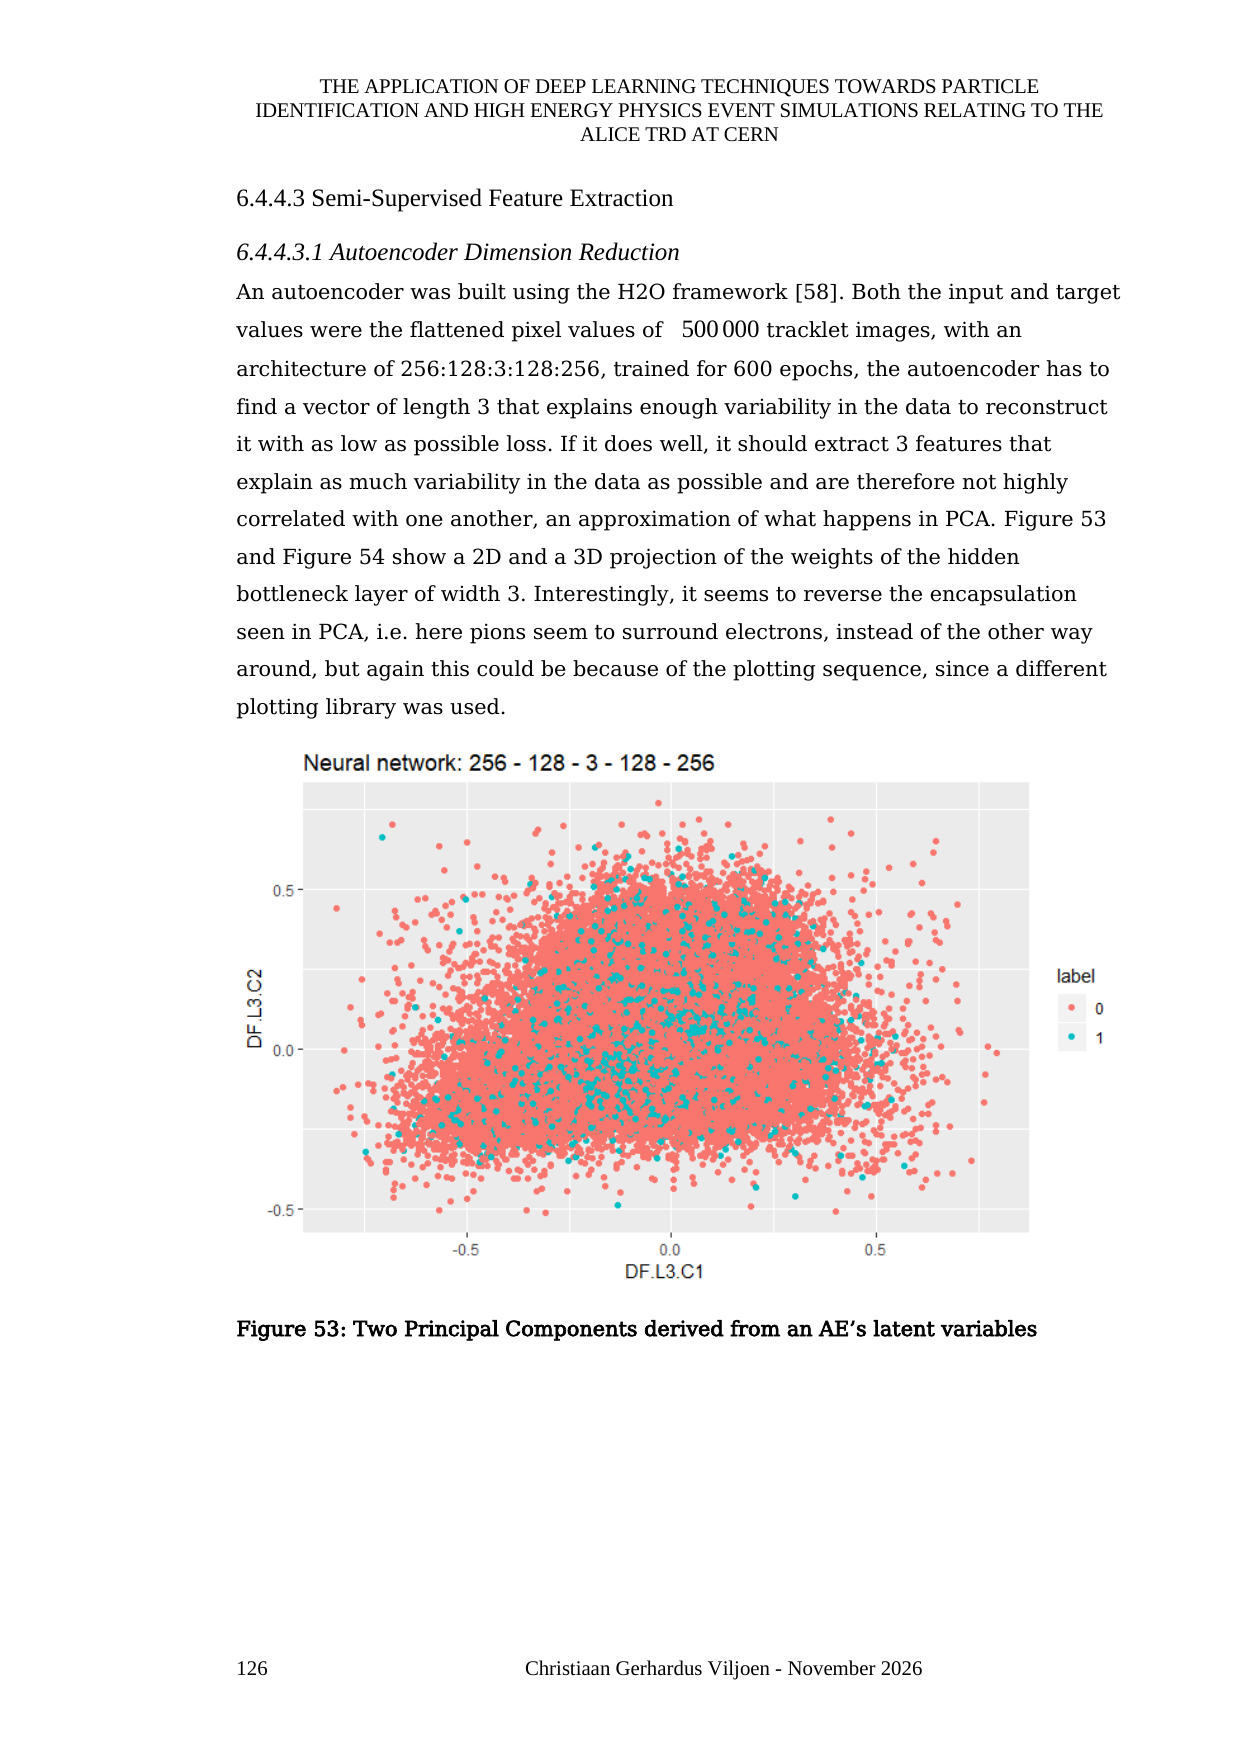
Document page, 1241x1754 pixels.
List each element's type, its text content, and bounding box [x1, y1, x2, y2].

subtitle Semi-Supervised Feature Extraction [236, 183, 1122, 212]
text An autoencoder was built using the H2O framework . Both the input and target values were the flattened pixel values of tracklet images, with an architecture of 256:128:3:128:256, trained for 600 epochs, the autoencoder has to find a vector of length 3 that explains enough variability in the data to reconstruct it with as low as possible loss. If it does well, it should extract 3 features that explain as much variability in the data as possible and are therefore not highly correlated with one another, an approximation of what happens in PCA. Figure 53 and Figure 54 show a 2D and a 3D projection of the weights of the hidden bottleneck layer of width 3. Interestingly, it seems to reverse the encapsulation seen in PCA, i.e. here pions seem to surround electrons, instead of the other way around, but again this could be because of the plotting sequence, since a different plotting library was used. [236, 278, 1122, 719]
subtitle Autoencoder Dimension Reduction [236, 237, 1122, 266]
picture [236, 743, 1123, 1291]
text Figure 53: Two Principal Components derived from an AE’s latent variables [236, 1315, 1122, 1340]
